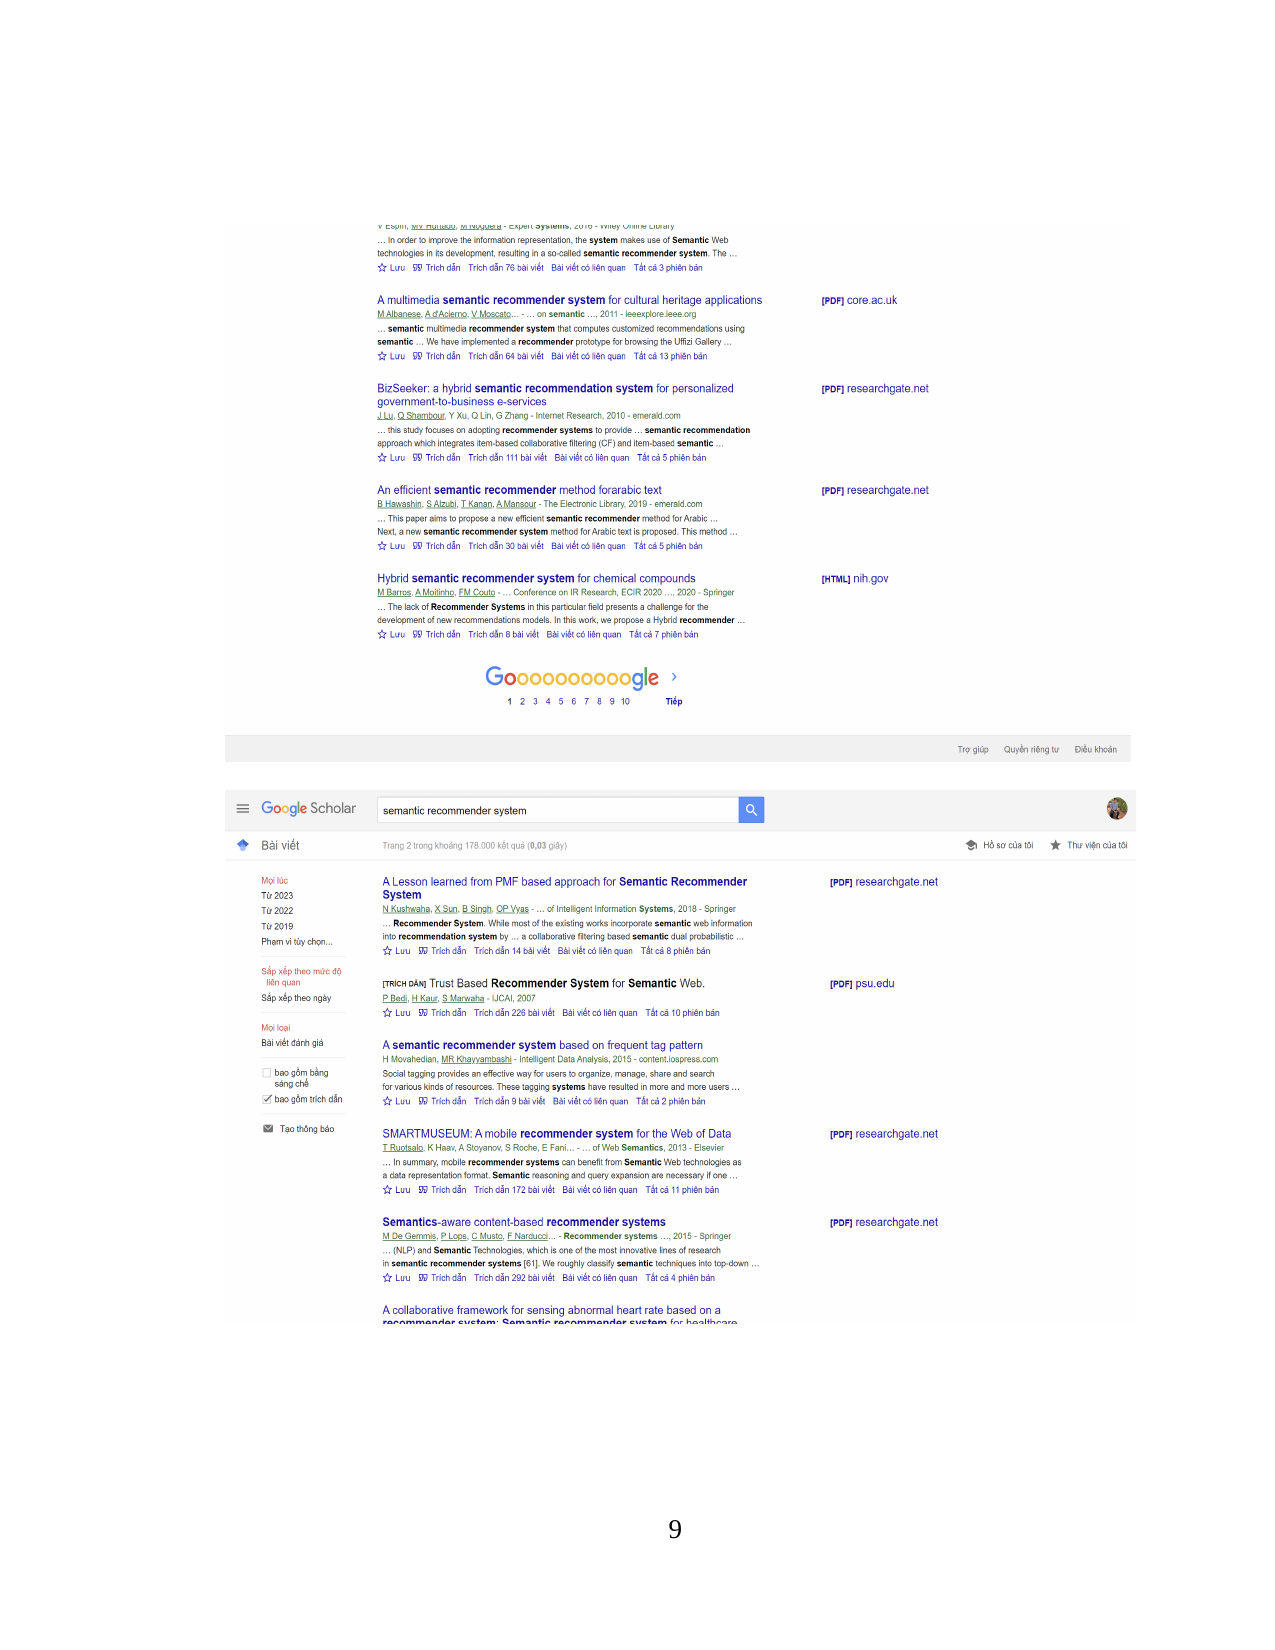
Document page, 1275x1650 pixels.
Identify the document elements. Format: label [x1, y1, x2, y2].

picture [225, 225, 1131, 762]
picture [225, 790, 1137, 1324]
